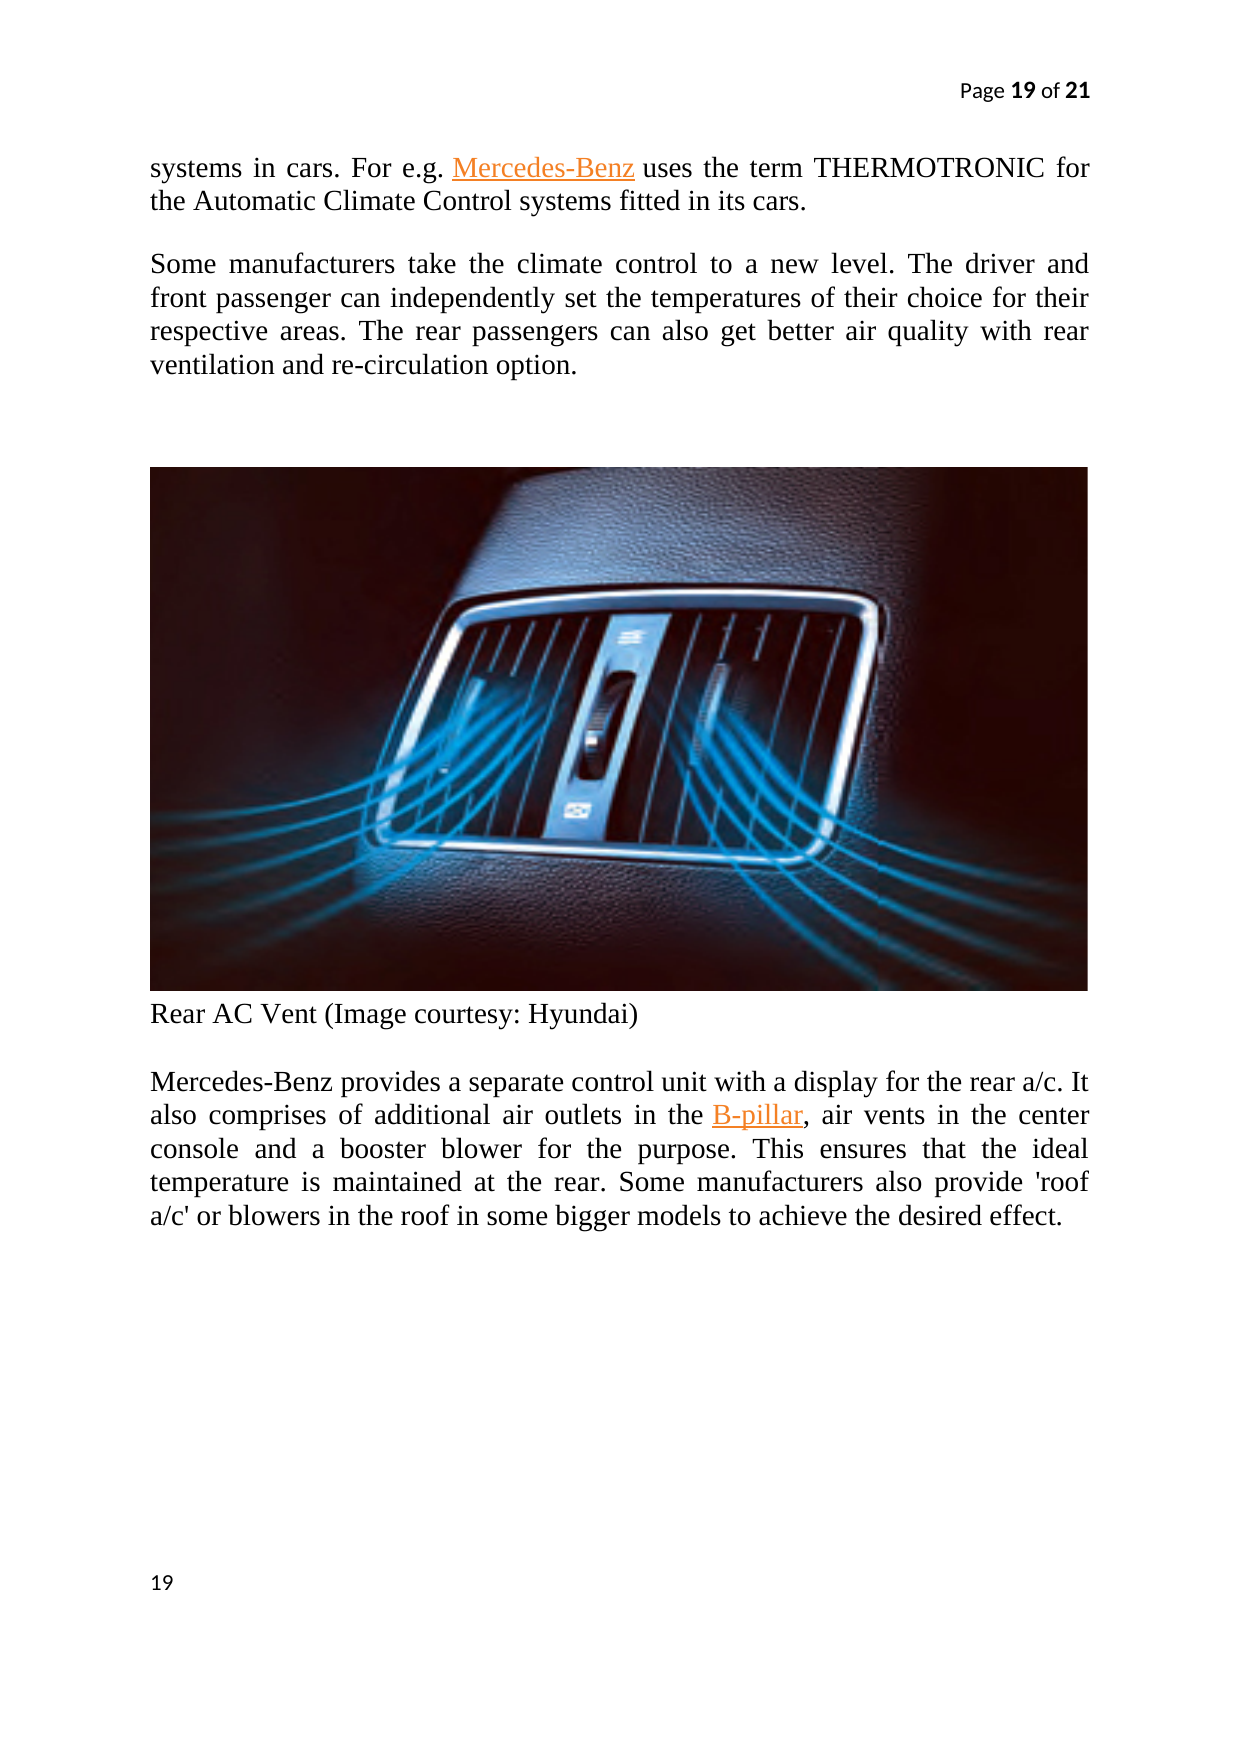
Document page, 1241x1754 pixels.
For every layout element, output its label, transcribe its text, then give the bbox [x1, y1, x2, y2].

text Some manufacturers take the climate control to a new level. The driver and front passenger can independently set the temperatures of their choice for their respective areas. The rear passengers can also get better air quality with rear ventilation and re-circulation option. [150, 246, 1090, 380]
picture [150, 467, 1088, 991]
text Mercedes-Benz provides a separate control unit with a display for the rear a/c. It also comprises of additional air outlets in the B-pillar, air vents in the center console and a booster blower for the purpose. This ensures that the ideal temperature is maintained at the rear. Some manufacturers also provide 'roof a/c' or blowers in the roof in some bigger models to achieve the desired effect. [150, 1064, 1090, 1231]
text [150, 150, 1090, 217]
